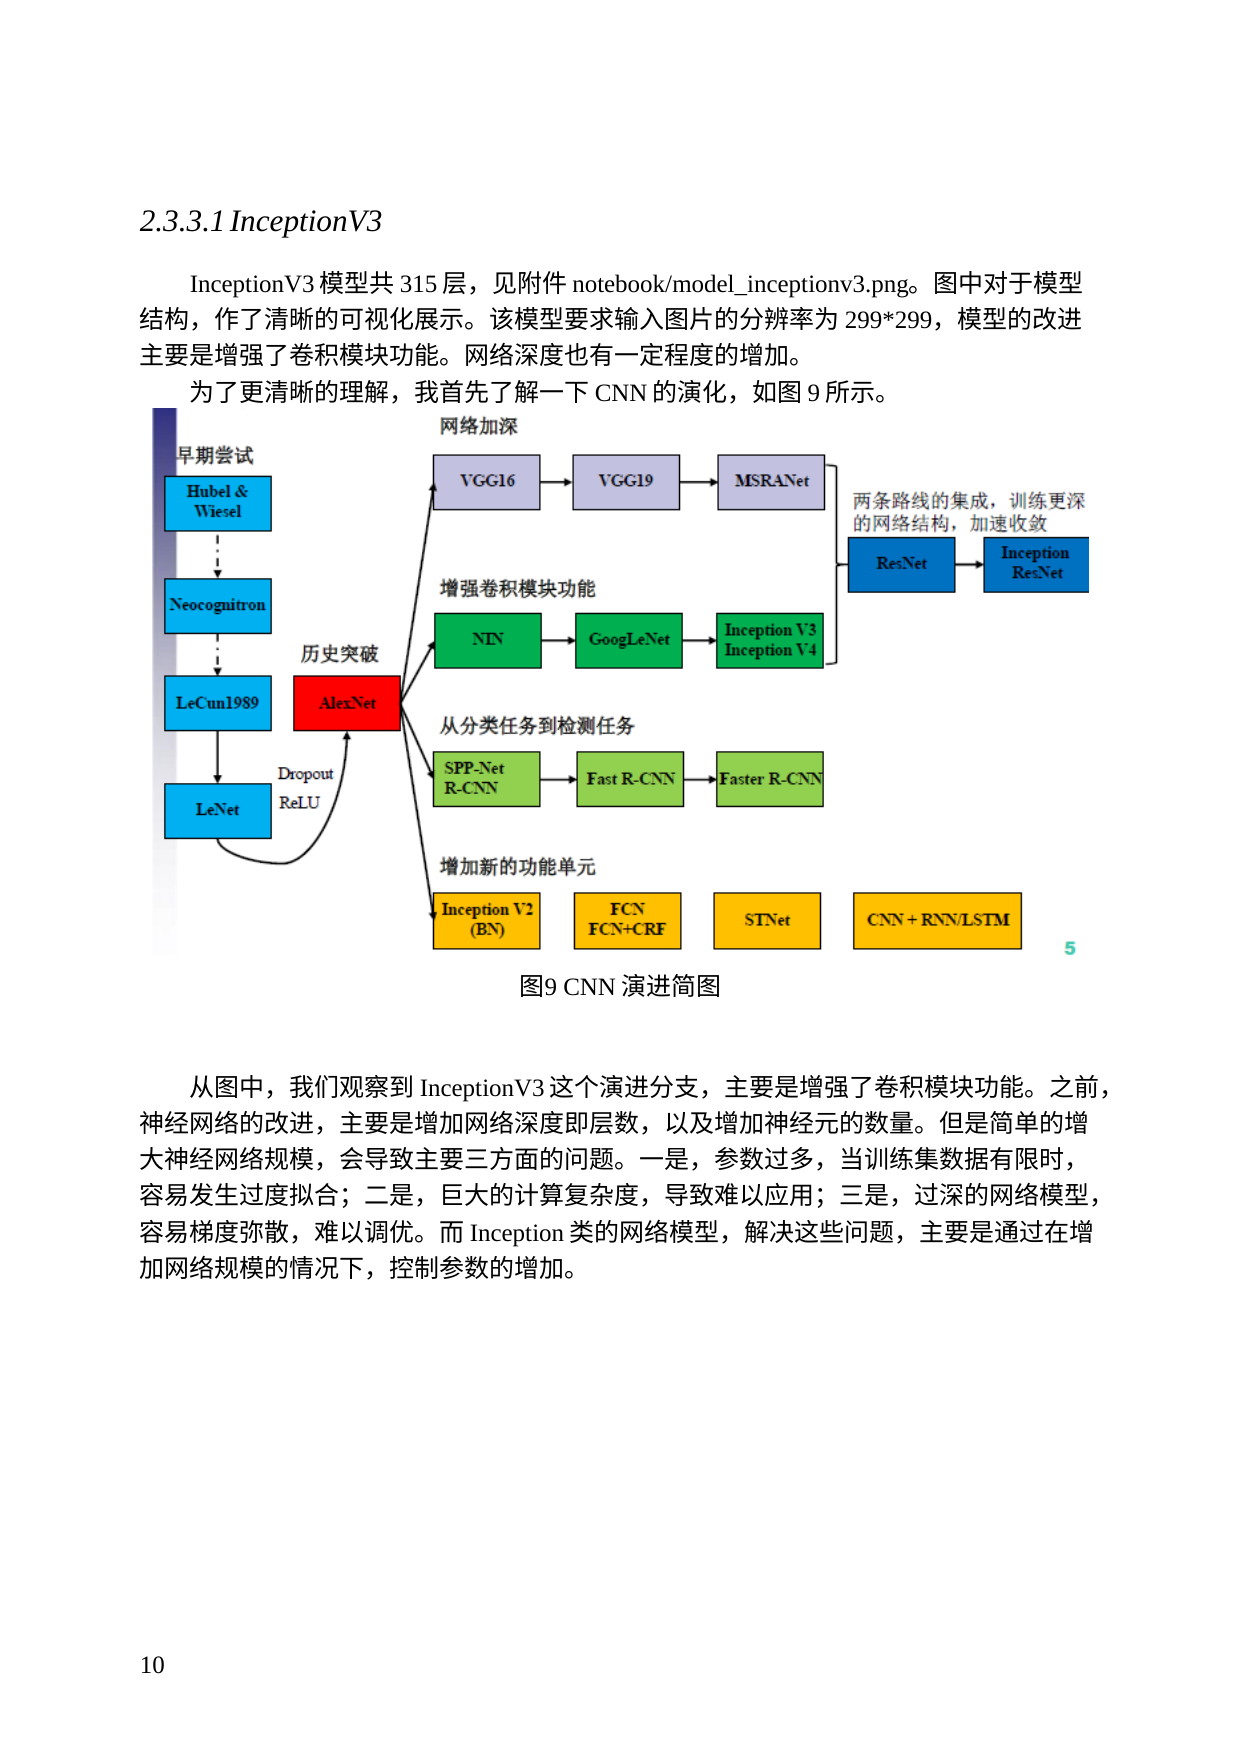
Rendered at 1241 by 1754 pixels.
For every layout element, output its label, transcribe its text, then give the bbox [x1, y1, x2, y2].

picture [151, 408, 1089, 967]
text 从图中，我们观察到InceptionV3这个演进分支，主要是增强了卷积模块功能。之前，神经网络的改进，主要是增加网络深度即层数，以及增加神经元的数量。但是简单的增大神经网络规模，会导致主要三方面的问题。一是，参数过多，当训练集数据有限时，容易发生过度拟合；二是，巨大的计算复杂度，导致难以应用；三是，过深的网络模型，容易梯度弥散，难以调优。而Inception类的网络模型，解决这些问题，主要是通过在增加网络规模的情况下，控制参数的增加。 [139, 1067, 1101, 1284]
text InceptionV3模型共315层，见附件notebook/model_inceptionv3.png。图中对于模型结构，作了清晰的可视化展示。该模型要求输入图片的分辨率为299*299，模型的改进主要是增强了卷积模块功能。网络深度也有一定程度的增加。 [139, 263, 1101, 372]
subtitle InceptionV3 [139, 202, 1101, 238]
text 为了更清晰的理解，我首先了解一下CNN的演化，如图9所示。 [139, 372, 1101, 408]
list CNN演进简图 [139, 966, 1101, 1002]
